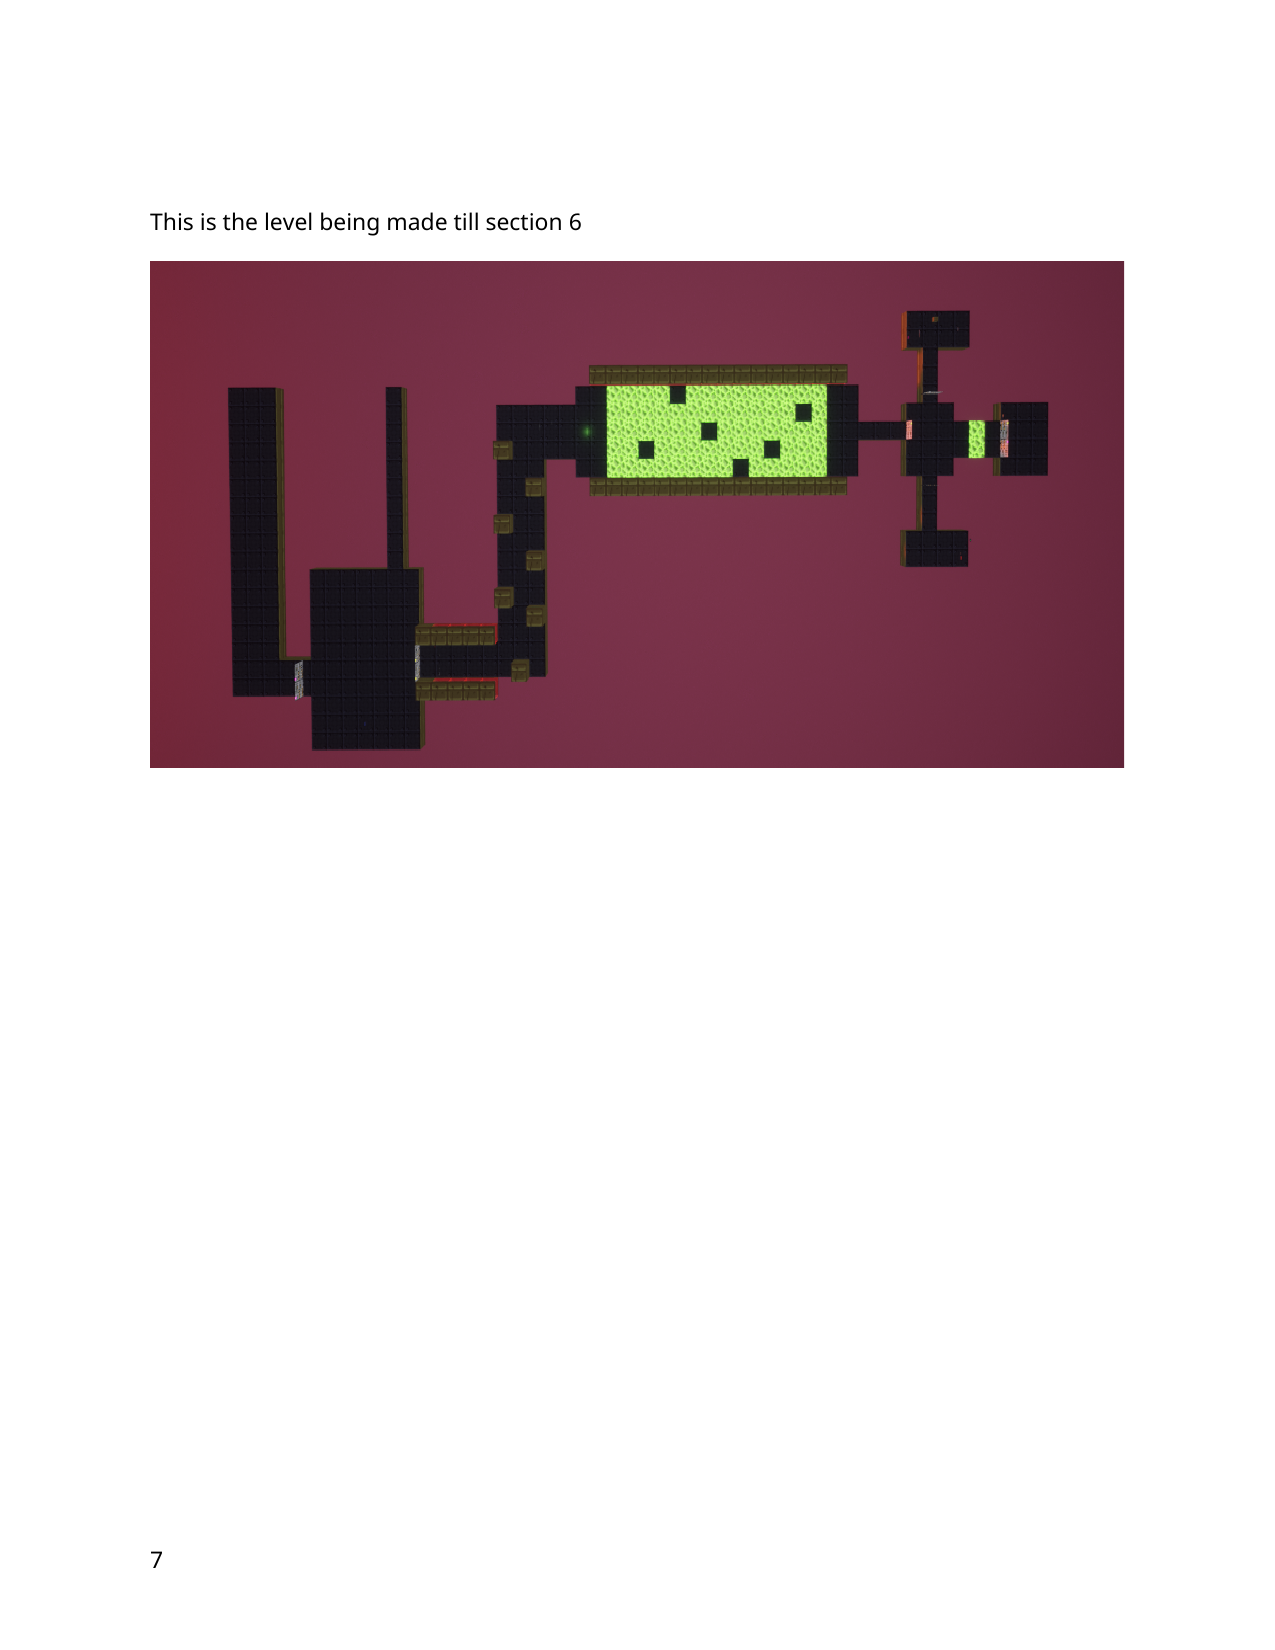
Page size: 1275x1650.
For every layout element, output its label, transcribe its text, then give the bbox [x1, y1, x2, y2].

picture [150, 261, 1125, 768]
text This is the level being made till section 6 [150, 206, 1125, 237]
